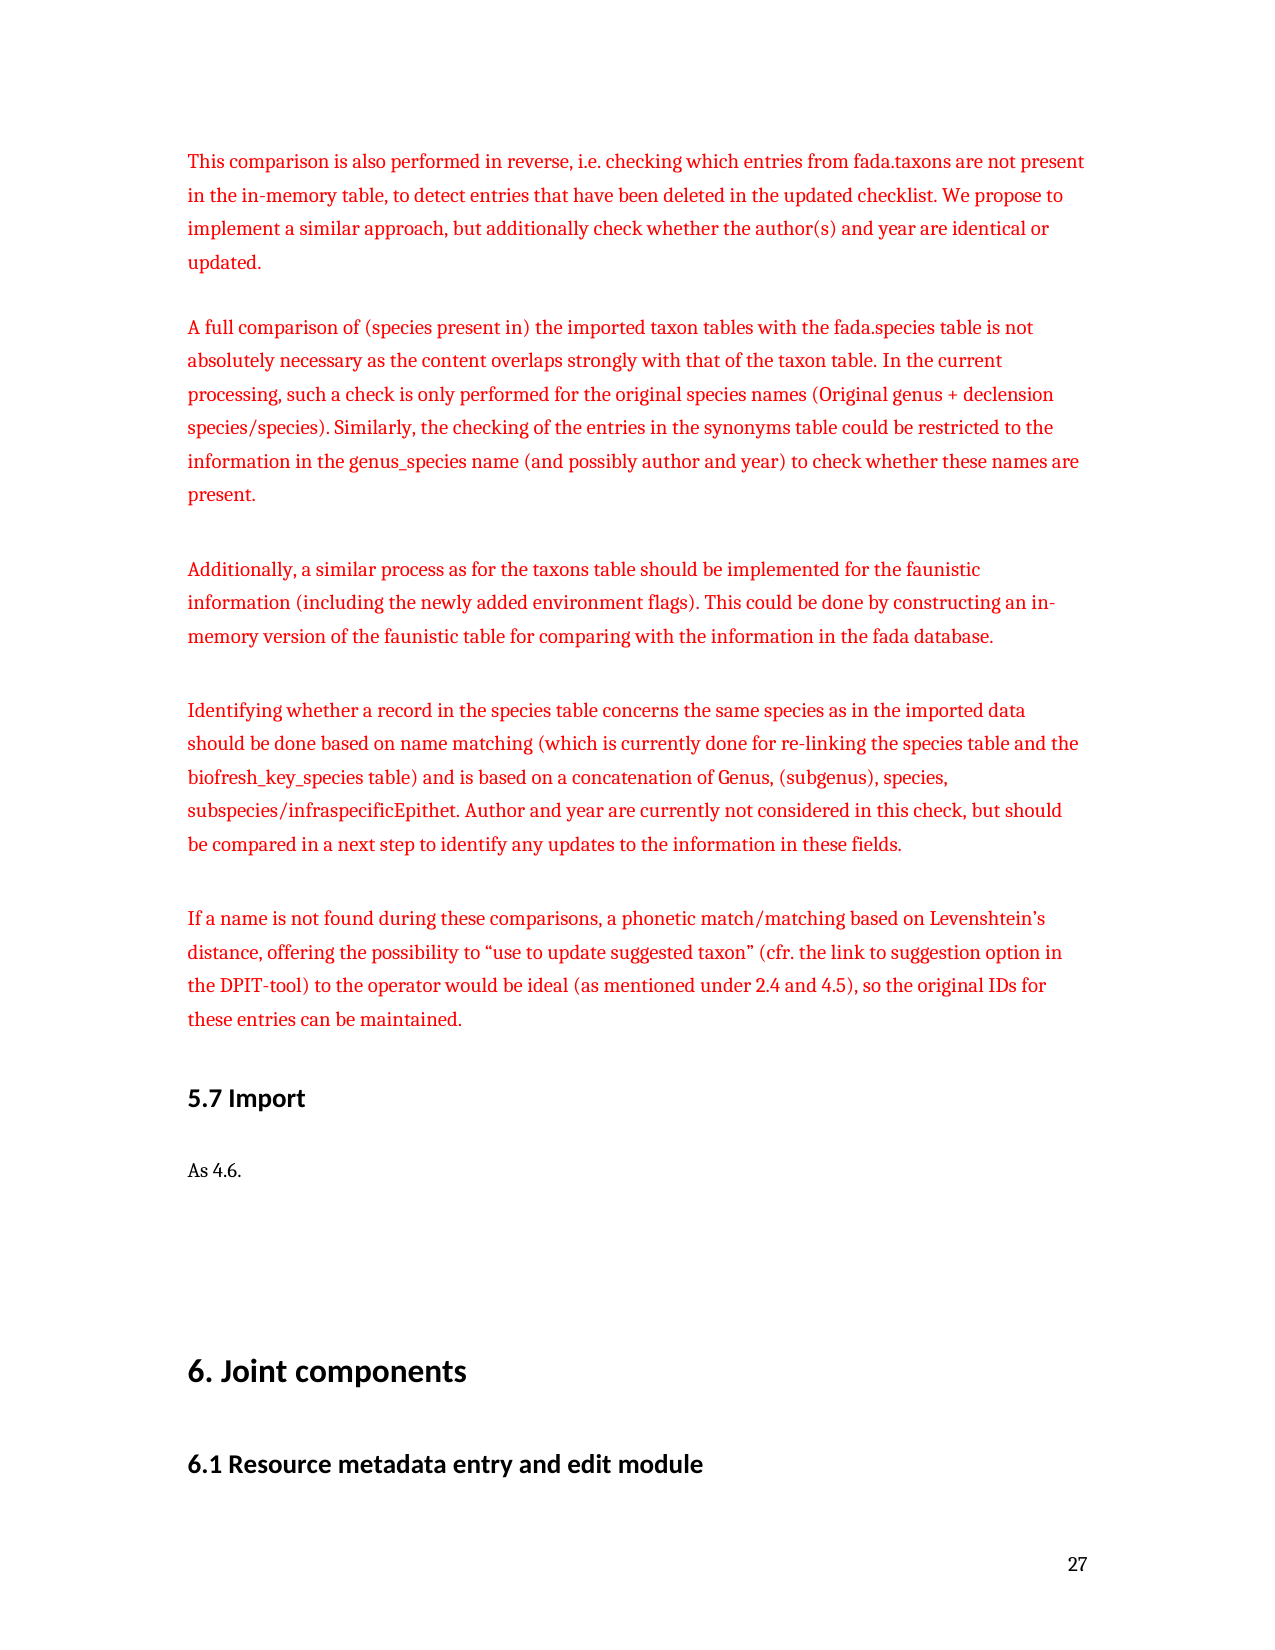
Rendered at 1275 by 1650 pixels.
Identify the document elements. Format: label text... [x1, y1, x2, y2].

subtitle This comparison is also performed in reverse, i.e. checking which entries from fada.taxons are not present in the in-memory table, to detect entries that have been deleted in the updated checklist. We propose to implement a similar approach, but additionally check whether the author(s) and year are identical or updated. [187, 150, 1087, 274]
subtitle Additionally, a similar process as for the taxons table should be implemented for the faunistic information (including the newly added environment flags). This could be done by constructing an in-memory version of the faunistic table for comparing with the information in the fada database. [187, 557, 1087, 648]
subtitle 6.1 Resource metadata entry and edit module [187, 1447, 1087, 1480]
subtitle If a name is not found during these comparisons, a phonetic match/matching based on Levenshtein’s distance, offering the possibility to “use to update suggested taxon” (cfr. the link to suggestion option in the DPIT-tool) to the operator would be ideal (as mentioned under 2.4 and 4.5), so the original IDs for these entries can be maintained. [187, 907, 1087, 1031]
subtitle Identifying whether a record in the species table concerns the same species as in the imported data should be done based on name matching (which is currently done for re-linking the species table and the biofresh_key_species table) and is based on a concatenation of Genus, (subgenus), species, subspecies/infraspecificEpithet. Author and year are currently not considered in this check, but should be compared in a next step to identify any updates to the information in these fields. [187, 698, 1087, 857]
text A full comparison of (species present in) the imported taxon tables with the fada.species table is not absolutely necessary as the content overlaps strongly with that of the taxon table. In the current processing, such a check is only performed for the original species names (Original genus + declension species/species). Similarly, the checking of the entries in the synonyms table could be restricted to the information in the genus_species name (and possibly author and year) to check whether these names are present. [187, 315, 1087, 507]
text As 4.6. [187, 1159, 1087, 1183]
subtitle 6. Joint components [187, 1349, 1087, 1390]
subtitle 5.7 Import [187, 1082, 1087, 1115]
